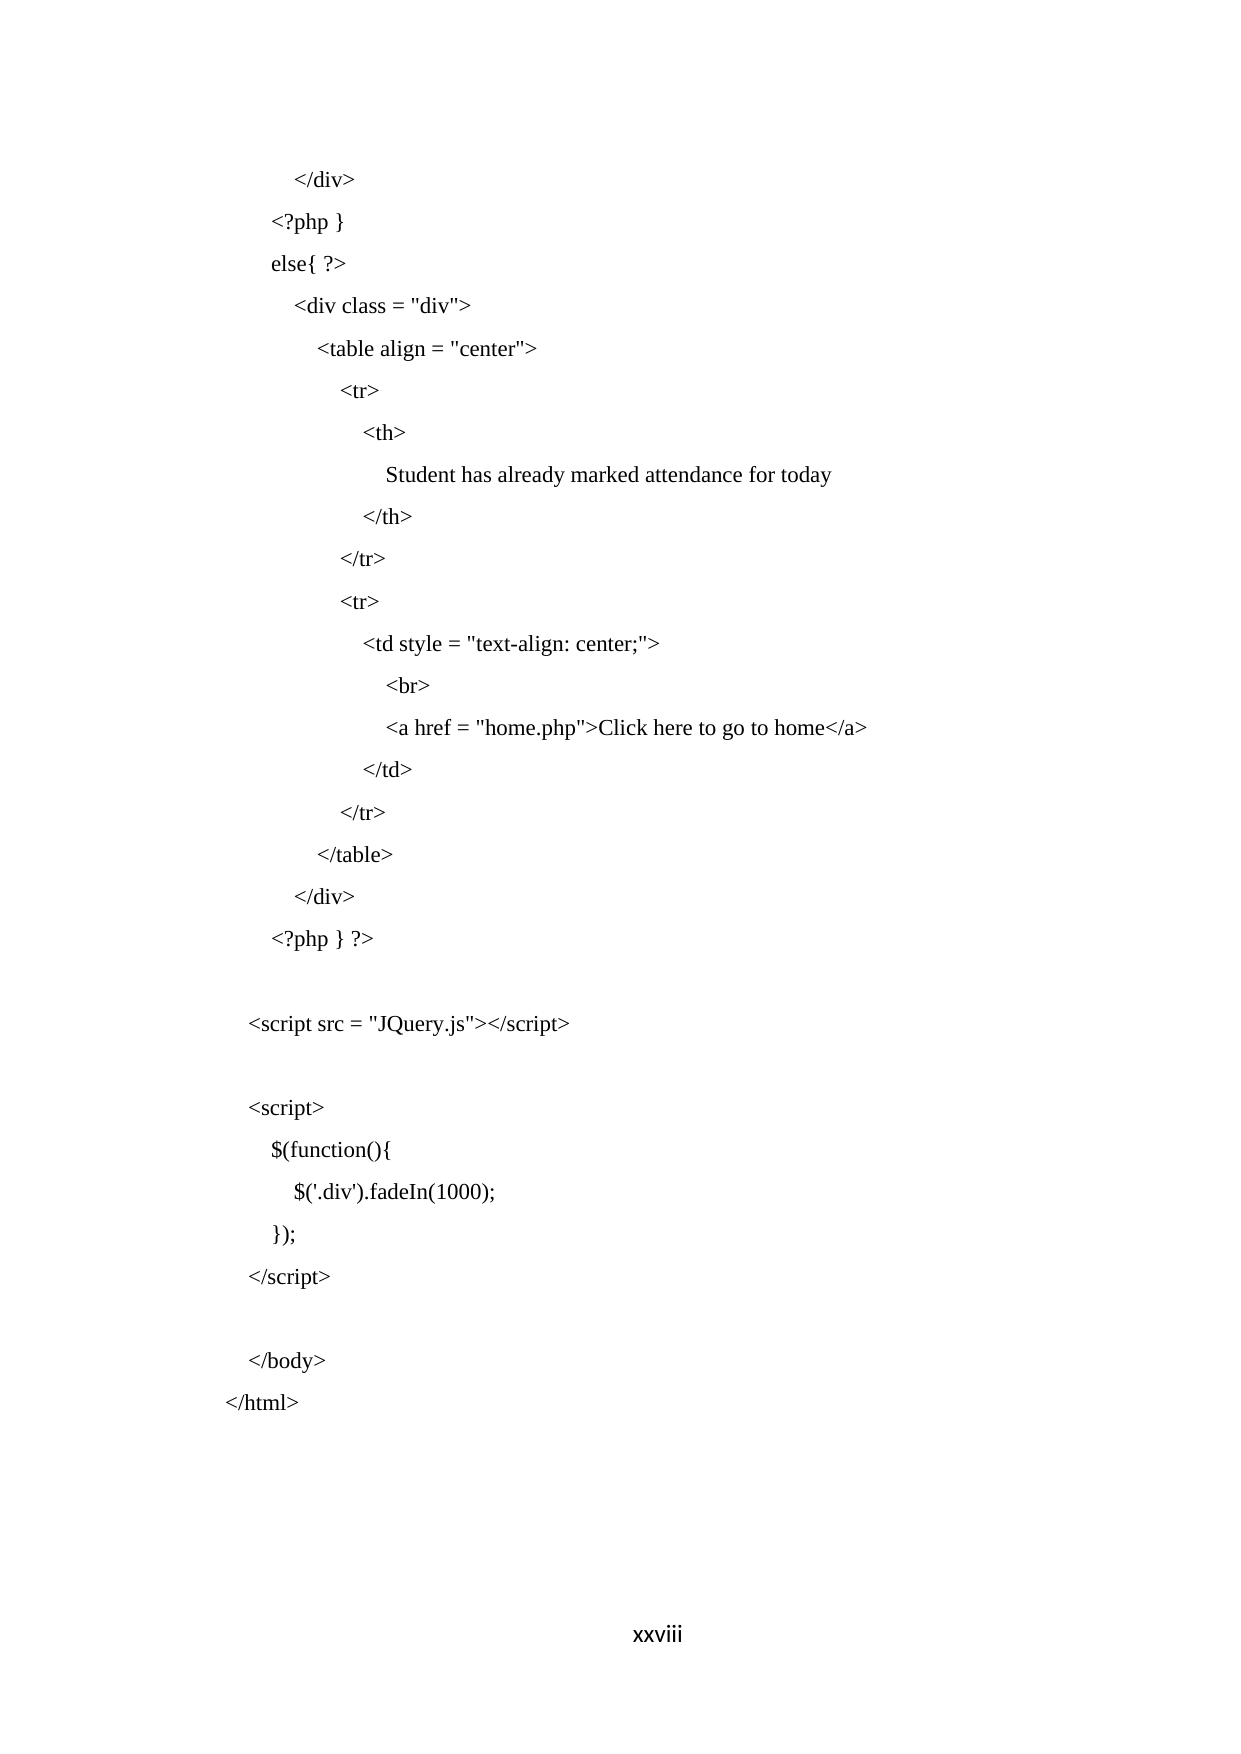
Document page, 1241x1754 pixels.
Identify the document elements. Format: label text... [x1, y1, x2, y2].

text <script> [225, 1078, 1090, 1120]
text <tr> [225, 361, 1090, 403]
text </tr> [225, 783, 1090, 825]
text </html> [225, 1373, 1090, 1416]
text }); [225, 1205, 1090, 1247]
text </td> [225, 741, 1090, 783]
text <th> [225, 403, 1090, 445]
text </div> [225, 867, 1090, 909]
text <a href = "home.php">Click here to go to home</a> [225, 698, 1090, 741]
text </th> [225, 487, 1090, 530]
text </div> [225, 150, 1090, 192]
text <br> [225, 656, 1090, 698]
text </table> [225, 825, 1090, 867]
text Student has already marked attendance for today [225, 445, 1090, 487]
text $(function(){ [225, 1120, 1090, 1162]
text <div class = "div"> [225, 277, 1090, 319]
text </body> [225, 1331, 1090, 1373]
text $('.div').fadeIn(1000); [225, 1162, 1090, 1205]
text <?php } ?> [225, 909, 1090, 952]
text <table align = "center"> [225, 319, 1090, 361]
text <?php } [225, 192, 1090, 234]
text <td style = "text-align: center;"> [225, 614, 1090, 656]
text </script> [225, 1247, 1090, 1289]
text </tr> [225, 530, 1090, 572]
text <script src = "JQuery.js"></script> [225, 994, 1090, 1036]
text else{ ?> [225, 234, 1090, 277]
text <tr> [225, 572, 1090, 614]
